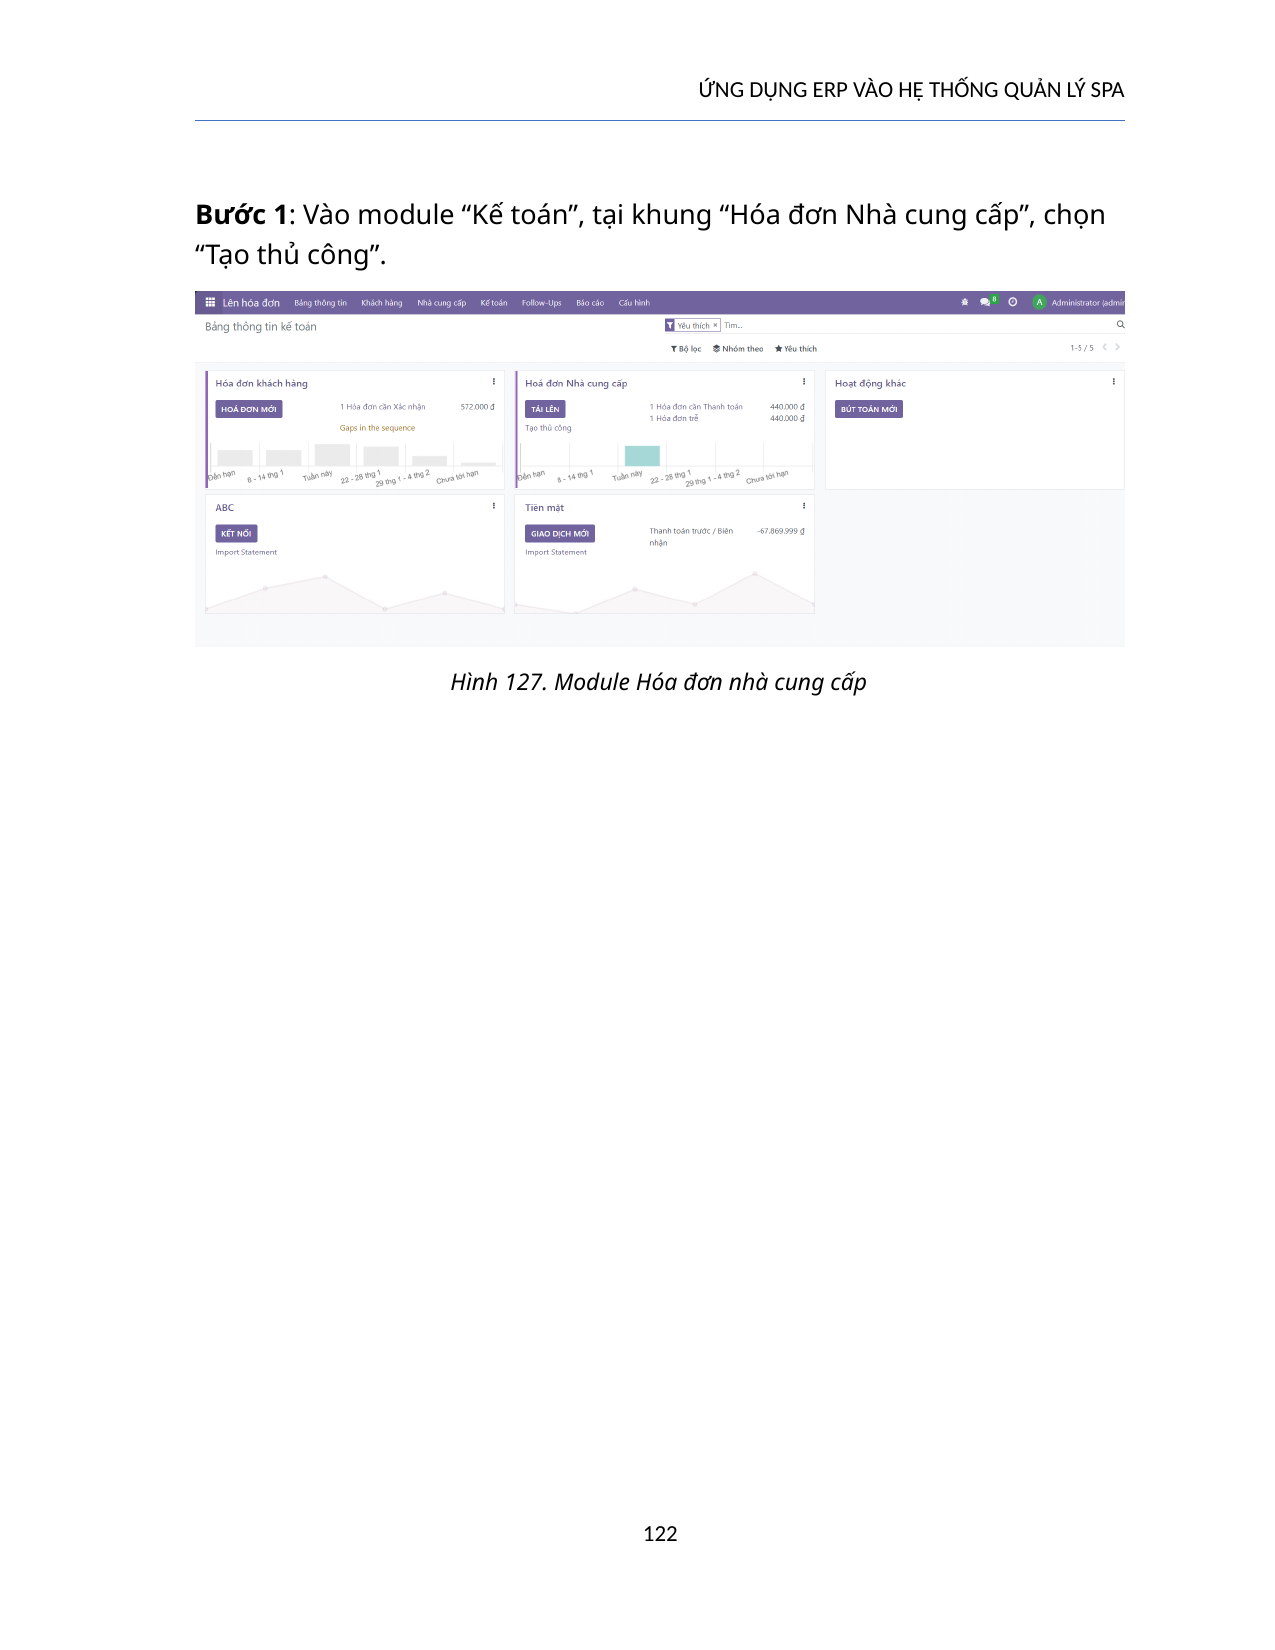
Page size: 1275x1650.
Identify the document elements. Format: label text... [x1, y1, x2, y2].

text Hình 127. Module Hóa đơn nhà cung cấp [195, 666, 1125, 697]
text Bước 1: Vào module “Kế toán”, tại khung “Hóa đơn Nhà cung cấp”, chọn “Tạo thủ công”. [195, 196, 1125, 272]
picture [195, 291, 1125, 647]
